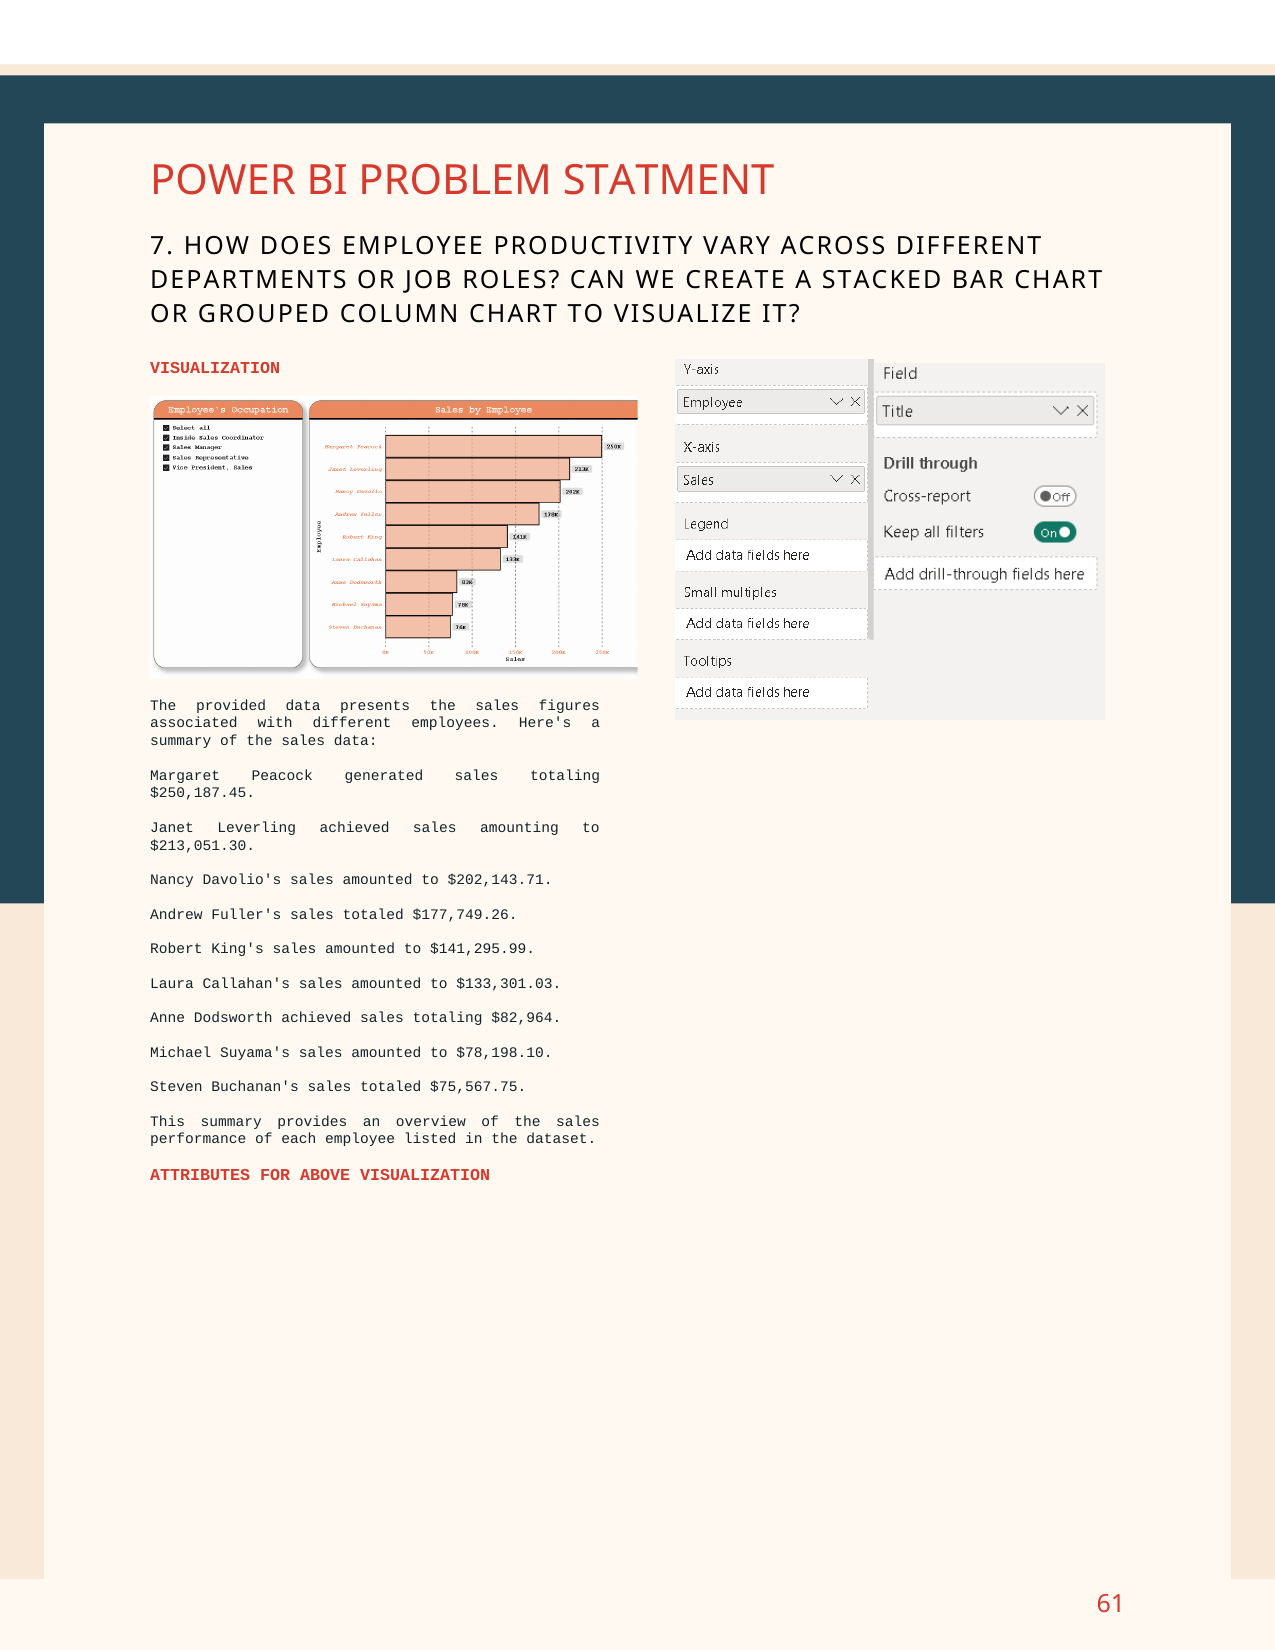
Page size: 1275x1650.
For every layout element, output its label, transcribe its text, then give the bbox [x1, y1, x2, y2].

picture [150, 396, 638, 679]
text The provided data presents the sales figures associated with different employees. Here's a summary of the sales data: [150, 698, 600, 750]
text Anne Dodsworth achieved sales totaling $82,964. [150, 1010, 600, 1027]
text ATTRIBUTES FOR ABOVE VISUALIZATION [150, 1166, 600, 1185]
text POWER BI PROBLEM STATMENT [150, 150, 1125, 207]
text Robert King's sales amounted to $141,295.99. [150, 941, 600, 958]
text This summary provides an overview of the sales performance of each employee listed in the dataset. [150, 1114, 600, 1148]
text Margaret Peacock generated sales totaling $250,187.45. [150, 768, 600, 802]
text Steven Buchanan's sales totaled $75,567.75. [150, 1079, 600, 1096]
text Janet Leverling achieved sales amounting to $213,051.30. [150, 820, 600, 854]
text Nancy Davolio's sales amounted to $202,143.71. [150, 872, 600, 889]
text 7. How does employee productivity vary across different departments or job roles? Can we create a stacked bar chart or grouped column chart to visualize it? [150, 228, 1125, 330]
text VISUALIZATION [150, 359, 600, 378]
text Andrew Fuller's sales totaled $177,749.26. [150, 907, 600, 923]
text Michael Suyama's sales amounted to $78,198.10. [150, 1045, 600, 1061]
text Laura Callahan's sales amounted to $133,301.03. [150, 976, 600, 992]
picture [675, 359, 1105, 720]
